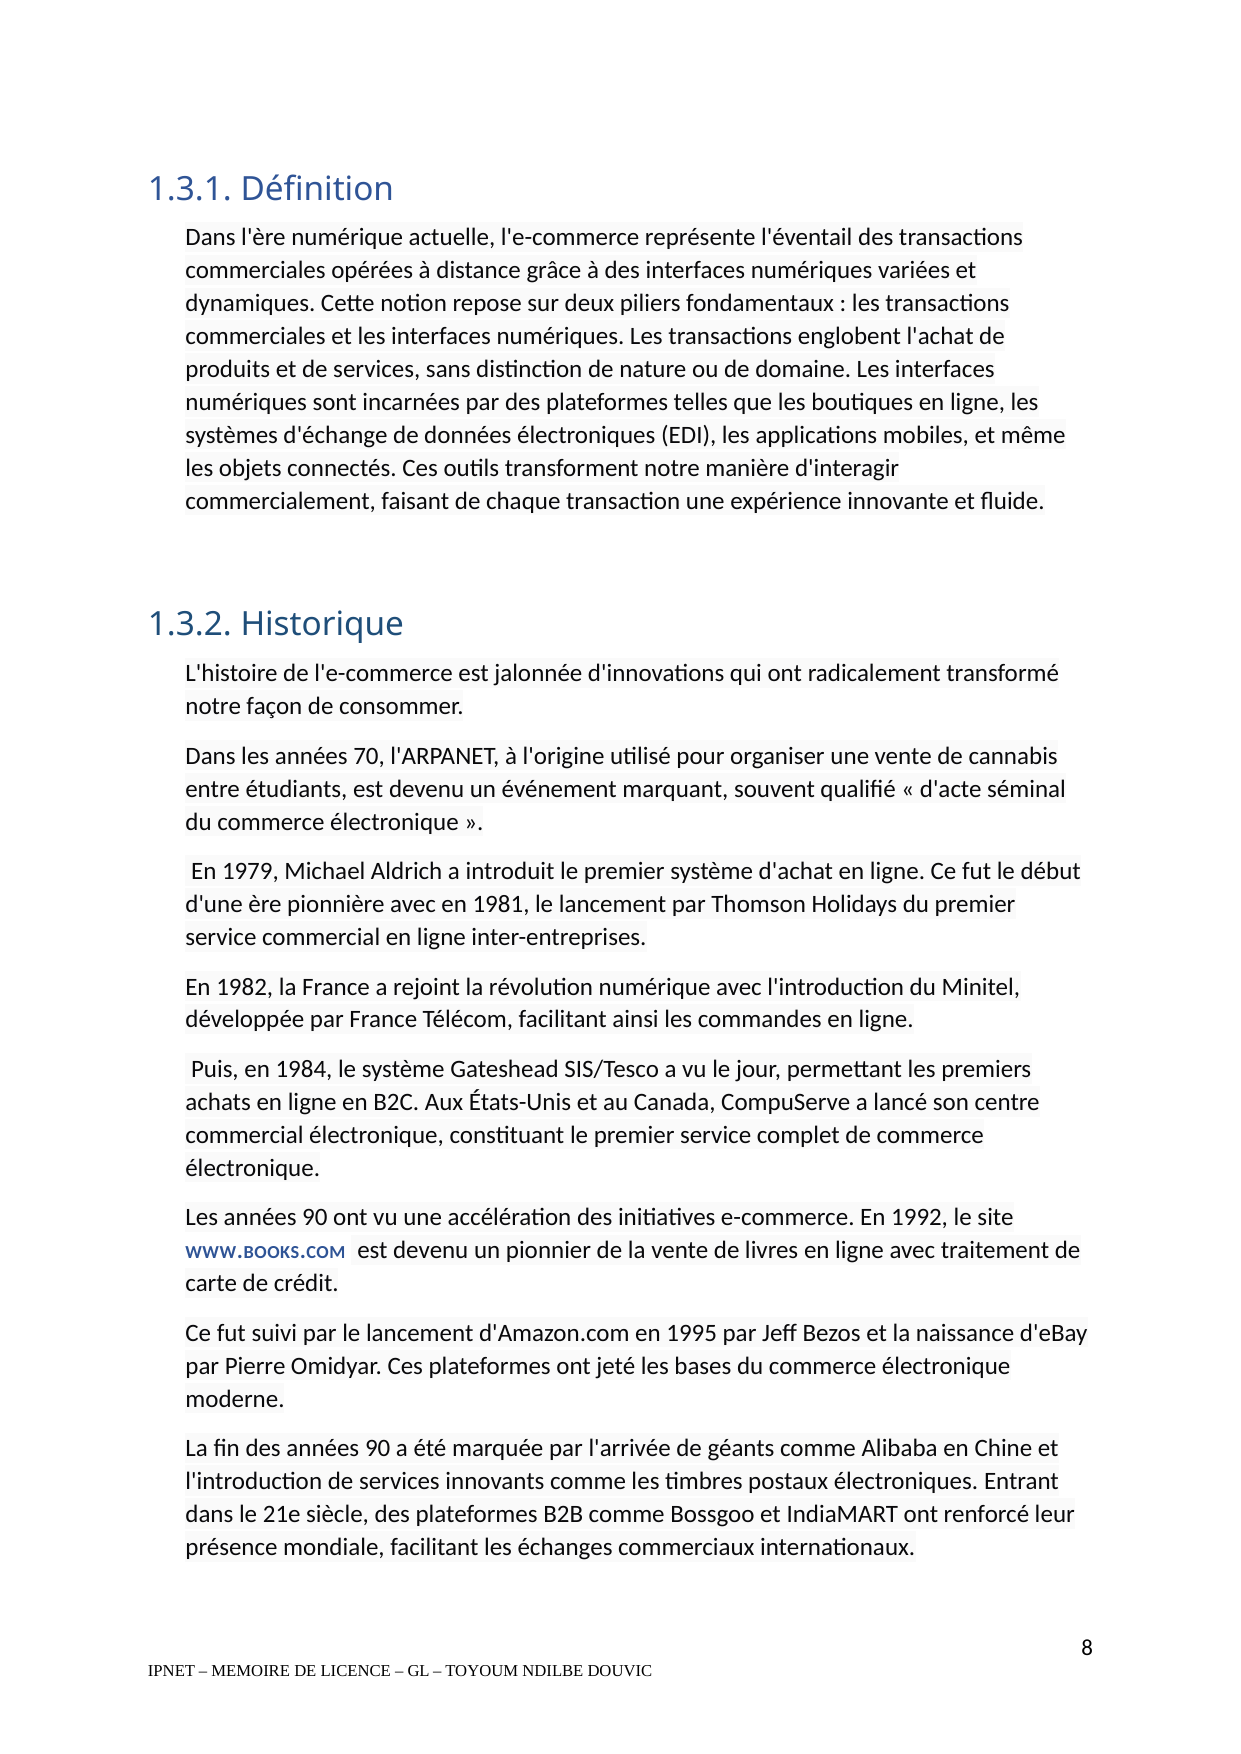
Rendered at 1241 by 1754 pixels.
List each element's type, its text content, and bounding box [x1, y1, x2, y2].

text Dans l'ère numérique actuelle, l'e-commerce représente l'éventail des transactions commerciales opérées à distance grâce à des interfaces numériques variées et dynamiques. Cette notion repose sur deux piliers fondamentaux : les transactions commerciales et les interfaces numériques. Les transactions englobent l'achat de produits et de services, sans distinction de nature ou de domaine. Les interfaces numériques sont incarnées par des plateformes telles que les boutiques en ligne, les systèmes d'échange de données électroniques (EDI), les applications mobiles, et même les objets connectés. Ces outils transforment notre manière d'interagir commercialement, faisant de chaque transaction une expérience innovante et fluide. [185, 222, 1093, 515]
text Puis, en 1984, le système Gateshead SIS/Tesco a vu le jour, permettant les premiers achats en ligne en B2C. Aux États-Unis et au Canada, CompuServe a lancé son centre commercial électronique, constituant le premier service complet de commerce électronique. [185, 1053, 1093, 1182]
subtitle 1.3.2. Historique [148, 600, 1093, 646]
text En 1979, Michael Aldrich a introduit le premier système d'achat en ligne. Ce fut le début d'une ère pionnière avec en 1981, le lancement par Thomson Holidays du premier service commercial en ligne inter-entreprises. [185, 855, 1093, 952]
text Dans les années 70, l'ARPANET, à l'origine utilisé pour organiser une vente de cannabis entre étudiants, est devenu un événement marquant, souvent qualifié « d'acte séminal du commerce électronique ». [185, 740, 1093, 836]
text La fin des années 90 a été marquée par l'arrivée de géants comme Alibaba en Chine et l'introduction de services innovants comme les timbres postaux électroniques. Entrant dans le 21e siècle, des plateformes B2B comme Bossgoo et IndiaMART ont renforcé leur présence mondiale, facilitant les échanges commerciaux internationaux. [185, 1432, 1093, 1562]
text En 1982, la France a rejoint la révolution numérique avec l'introduction du Minitel, développée par France Télécom, facilitant ainsi les commandes en ligne. [185, 971, 1093, 1034]
text Ce fut suivi par le lancement d'Amazon.com en 1995 par Jeff Bezos et la naissance d'eBay par Pierre Omidyar. Ces plateformes ont jeté les bases du commerce électronique moderne. [185, 1317, 1093, 1413]
subtitle 1.3.1. Définition [148, 164, 1093, 210]
text Les années 90 ont vu une accélération des initiatives e-commerce. En 1992, le site www.books.com est devenu un pionnier de la vente de livres en ligne avec traitement de carte de crédit. [185, 1202, 1093, 1298]
text L'histoire de l'e-commerce est jalonnée d'innovations qui ont radicalement transformé notre façon de consommer. [185, 657, 1093, 721]
